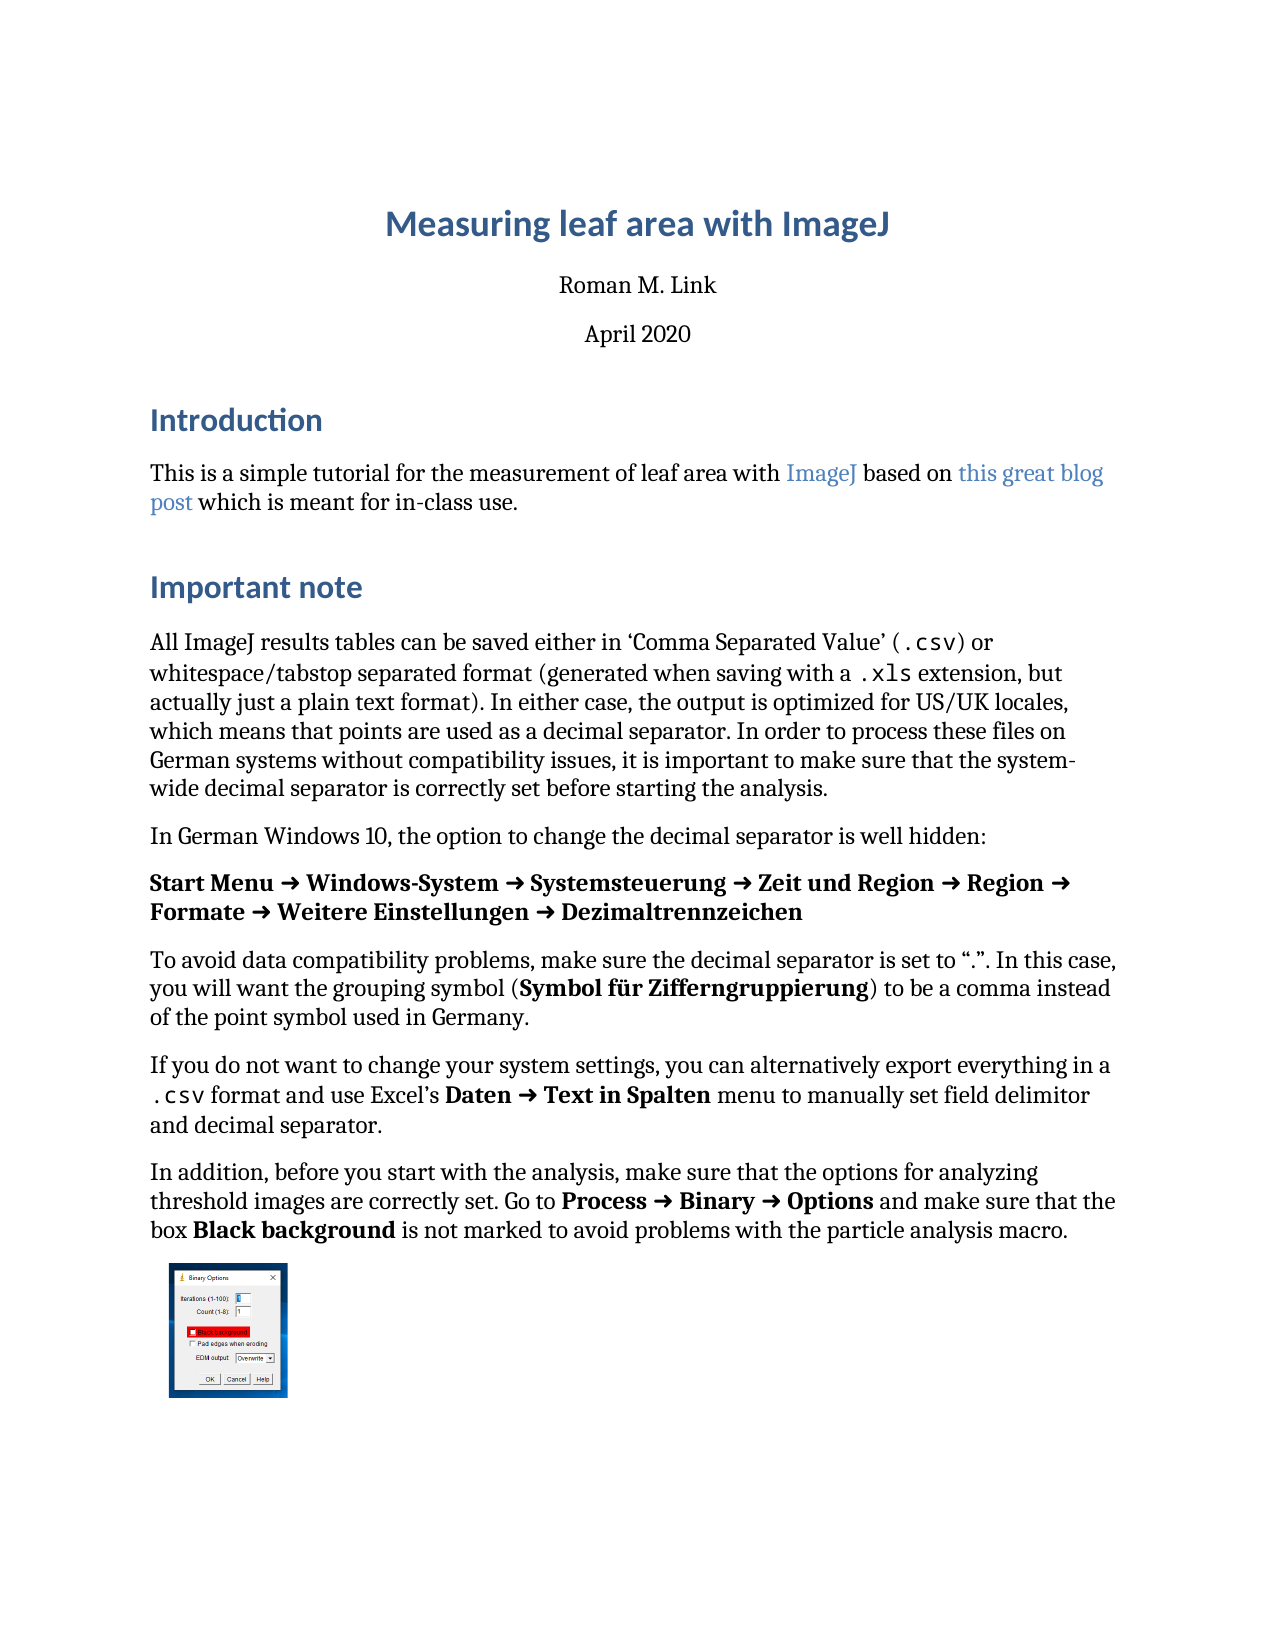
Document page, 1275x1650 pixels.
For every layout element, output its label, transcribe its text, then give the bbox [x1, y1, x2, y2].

text If you do not want to change your system settings, you can alternatively export everything in a .csv format and use Excel’s Daten ➜ Text in Spalten menu to manually set field delimitor and decimal separator. [150, 1051, 1125, 1139]
text April 2020 [150, 320, 1125, 349]
picture [168, 1263, 288, 1398]
text This is a simple tutorial for the measurement of leaf area with ImageJ based on this great blog post which is meant for in-class use. [150, 459, 1125, 516]
title Measuring leaf area with ImageJ [150, 200, 1125, 246]
text In addition, before you start with the analysis, make sure that the options for analyzing threshold images are correctly set. Go to Process ➜ Binary ➜ Options and make sure that the box Black background is not marked to avoid problems with the particle analysis macro. [150, 1158, 1125, 1244]
subtitle Introduction [150, 399, 1125, 440]
text To avoid data compatibility problems, make sure the decimal separator is set to “.”. In this case, you will want the grouping symbol (Symbol für Zifferngruppierung) to be a comma instead of the point symbol used in Germany. [150, 946, 1125, 1032]
text Start Menu ➜ Windows-System ➜ Systemsteuerung ➜ Zeit und Region ➜ Region ➜ Formate ➜ Weitere Einstellungen ➜ Dezimaltrennzeichen [150, 869, 1125, 927]
text All ImageJ results tables can be saved either in ‘Comma Separated Value’ (.csv) or whitespace/tabstop separated format (generated when saving with a .xls extension, but actually just a plain text format). In either case, the output is optimized for US/UK locales, which means that points are used as a decimal separator. In order to process these files on German systems without compatibility issues, it is important to make sure that the system-wide decimal separator is correctly set before starting the analysis. [150, 626, 1125, 803]
text In German Windows 10, the option to change the decimal separator is well hidden: [150, 822, 1125, 851]
text Roman M. Link [150, 271, 1125, 299]
subtitle Important note [150, 566, 1125, 607]
